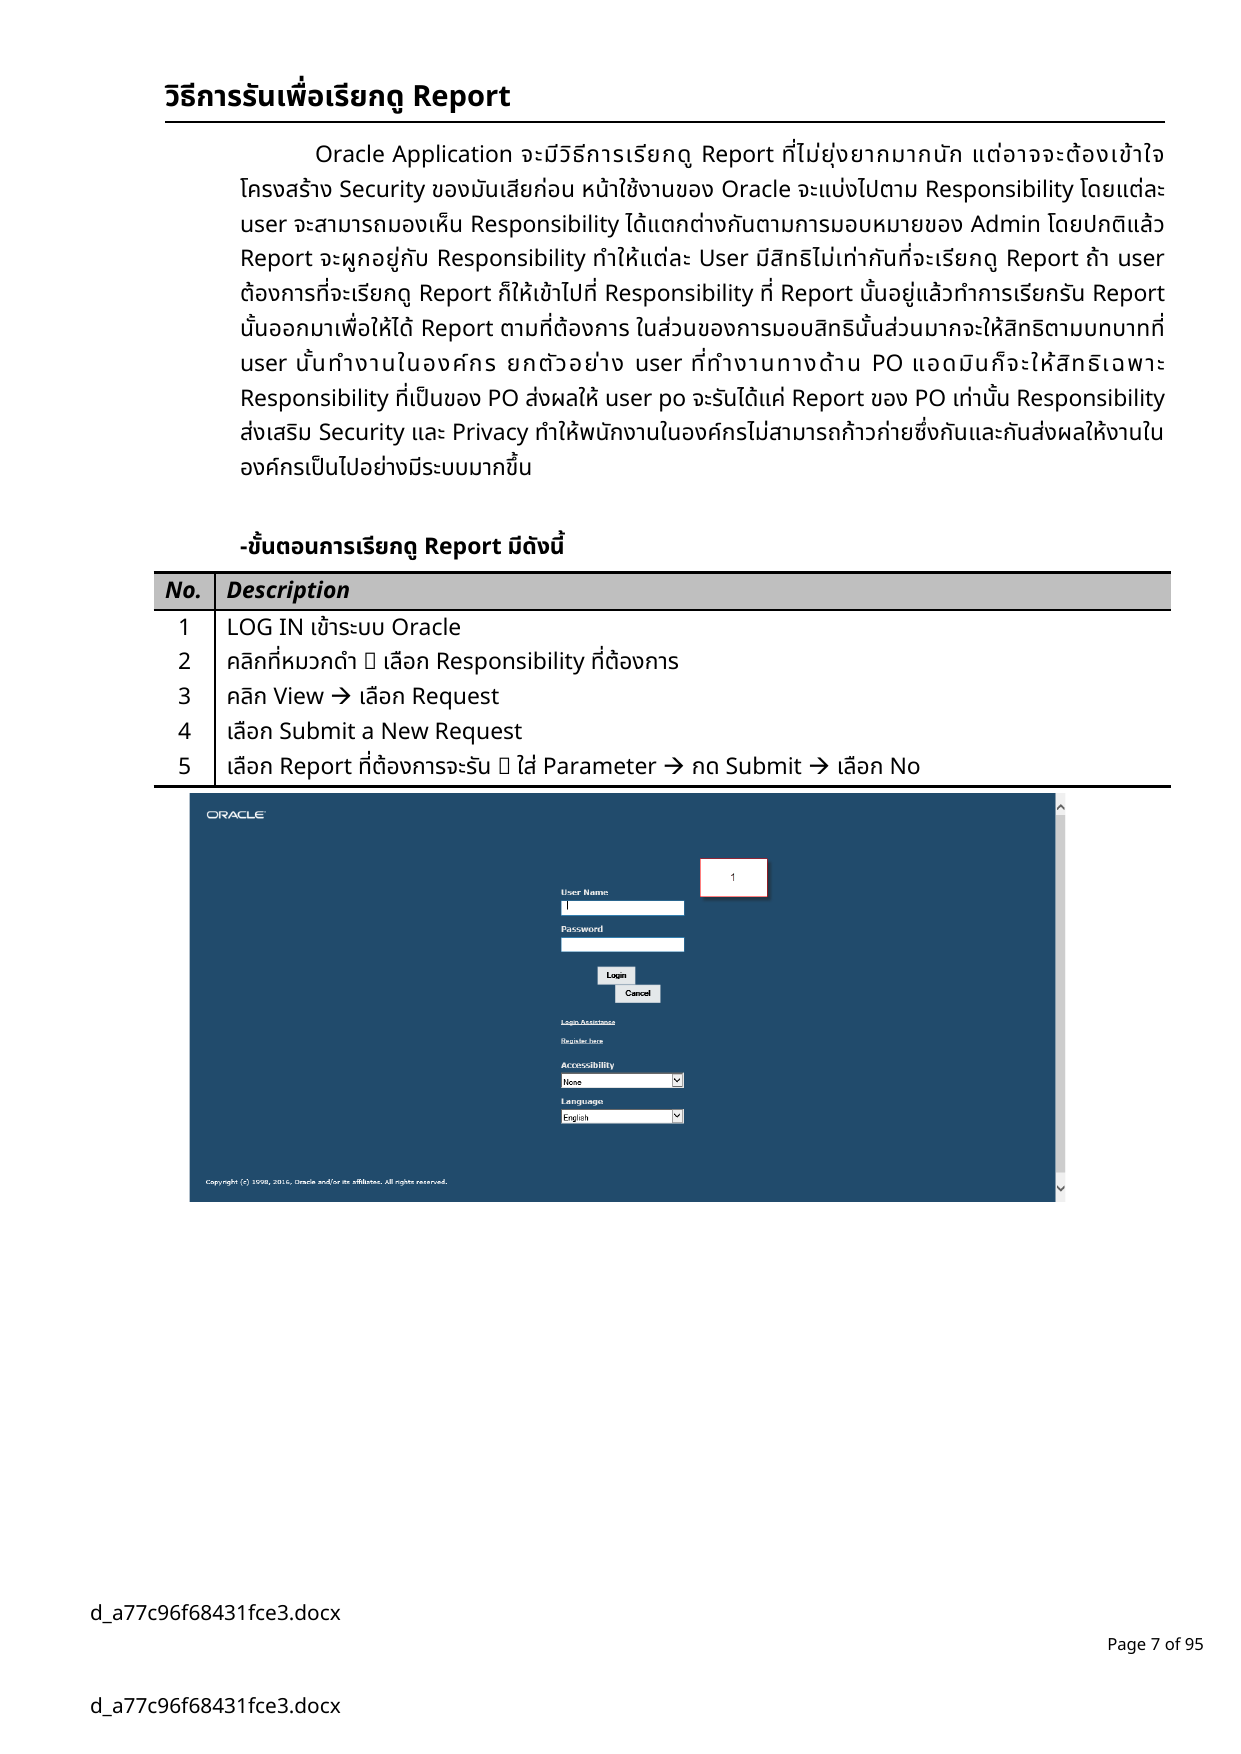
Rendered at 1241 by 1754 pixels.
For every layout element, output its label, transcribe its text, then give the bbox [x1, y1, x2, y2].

table_cell คลิกที่หมวกดำ เลือก Responsibility ที่ต้องการ [216, 645, 1171, 680]
picture [189, 793, 1066, 1202]
text -ขั้นตอนการเรียกดู Report มีดังนี้ [90, 529, 1165, 564]
table_cell LOG IN เข้าระบบ Oracle [216, 611, 1171, 645]
table_cell คลิก View เลือก Request [216, 680, 1171, 715]
table_cell 2 [154, 645, 214, 680]
table_header Description [216, 574, 1171, 609]
table_header No. [154, 574, 214, 609]
table_cell 1 [154, 611, 214, 645]
table_cell เลือก Submit a New Request [216, 715, 1171, 750]
table_cell 4 [154, 715, 214, 750]
table_cell เลือก Report ที่ต้องการจะรัน ใส่ Parameter กด Submit เลือก No [216, 750, 1171, 784]
subtitle วิธีการรันเพื่อเรียกดู Report [165, 75, 1165, 121]
table_cell 3 [154, 680, 214, 715]
text Oracle Application จะมีวิธีการเรียกดู Report ที่ไม่ยุ่งยากมากนัก แต่อาจจะต้องเข้าใจโครงสร้าง Security ของมันเสียก่อน หน้าใช้งานของ Oracle จะแบ่งไปตาม Responsibility โดยแต่ละ user จะสามารถมองเห็น Responsibility ได้แตกต่างกันตามการมอบหมายของ Admin โดยปกติแล้ว Report จะผูกอยู่กับ Responsibility ทำให้แต่ละ User มีสิทธิไม่เท่ากันที่จะเรียกดู Report ถ้า user ต้องการที่จะเรียกดู Report ก็ให้เข้าไปที่ Responsibility ที่ Report นั้นอยู่แล้วทำการเรียกรัน Report นั้นออกมาเพื่อให้ได้ Report ตามที่ต้องการ ในส่วนของการมอบสิทธินั้นส่วนมากจะให้สิทธิตามบทบาทที่ user นั้นทำงานในองค์กร ยกตัวอย่าง user ที่ทำงานทางด้าน PO แอดมินก็จะให้สิทธิเฉพาะ Responsibility ที่เป็นของ PO ส่งผลให้ user po จะรันได้แค่ Report ของ PO เท่านั้น Responsibility ส่งเสริม Security และ Privacy ทำให้พนักงานในองค์กรไม่สามารถก้าวก่ายซึ่งกันและกันส่งผลให้งานในองค์กรเป็นไปอย่างมีระบบมากขึ้น [240, 138, 1165, 486]
table_cell 5 [154, 750, 214, 784]
